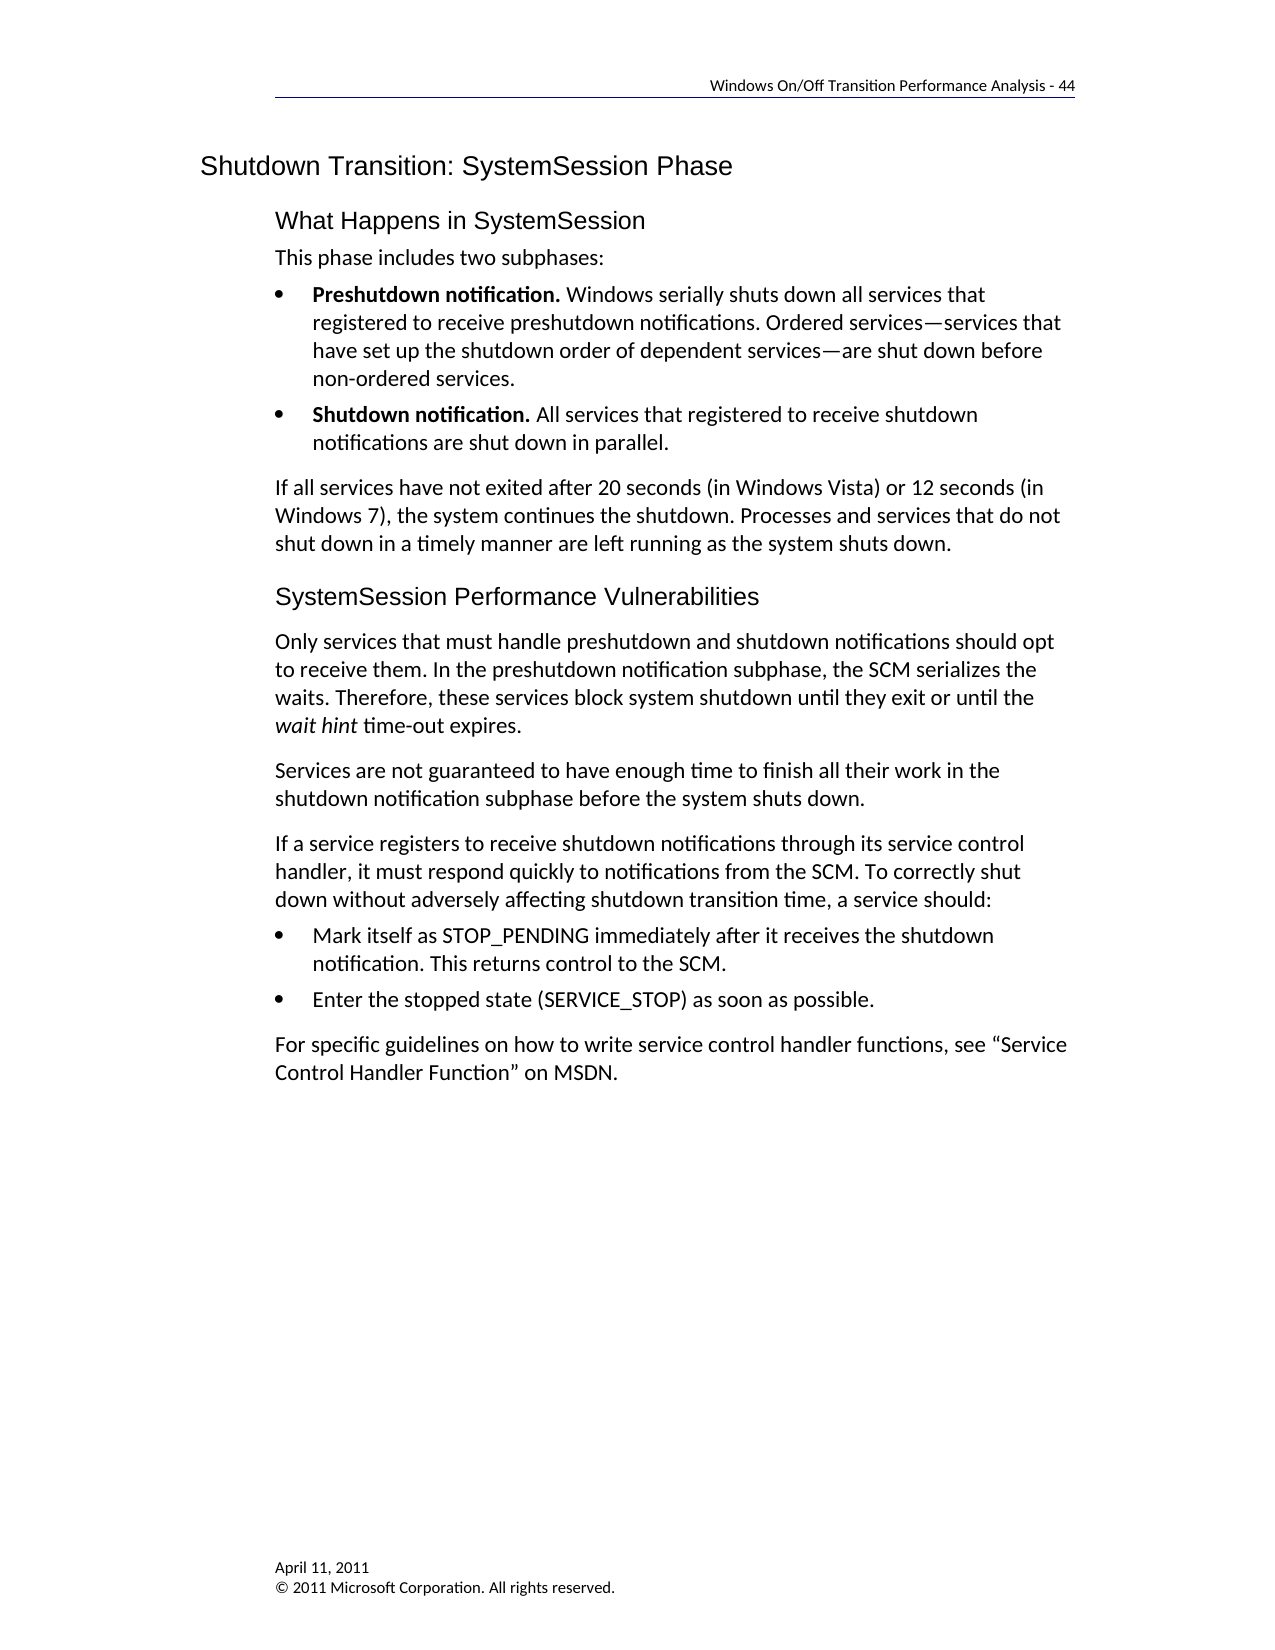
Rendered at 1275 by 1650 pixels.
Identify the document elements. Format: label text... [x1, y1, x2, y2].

text If a service registers to receive shutdown notifications through its service control handler, it must respond quickly to notifications from the SCM. To correctly shut down without adversely affecting shutdown transition time, a service should: [275, 829, 1075, 913]
subtitle What Happens in SystemSession [275, 206, 1075, 235]
subtitle SystemSession Performance Vulnerabilities [275, 582, 1075, 611]
text For specific guidelines on how to write service control handler functions, see “Service Control Handler Function” on MSDN. [275, 1030, 1075, 1086]
text Only services that must handle preshutdown and shutdown notifications should opt to receive them. In the preshutdown notification subphase, the SCM serializes the waits. Therefore, these services block system shutdown until they exit or until the wait hint time-out expires. [275, 627, 1075, 739]
list Preshutdown notification. Windows serially shuts down all services that registered to receive preshutdown notifications. Ordered services—services that have set up the shutdown order of dependent services—are shut down before non-ordered services. [275, 280, 1075, 392]
subtitle Shutdown Transition: SystemSession Phase [200, 150, 1075, 181]
text If all services have not exited after 20 seconds (in Windows Vista) or 12 seconds (in Windows 7), the system continues the shutdown. Processes and services that do not shut down in a timely manner are left running as the system shuts down. [275, 473, 1075, 557]
text Services are not guaranteed to have enough time to finish all their work in the shutdown notification subphase before the system shuts down. [275, 756, 1075, 812]
list Shutdown notification. All services that registered to receive shutdown notifications are shut down in parallel. [275, 400, 1075, 456]
list Mark itself as STOP_PENDING immediately after it receives the shutdown notification. This returns control to the SCM. [275, 921, 1075, 977]
list Enter the stopped state (SERVICE_STOP) as soon as possible. [275, 986, 1075, 1013]
text This phase includes two subphases: [275, 243, 1075, 271]
